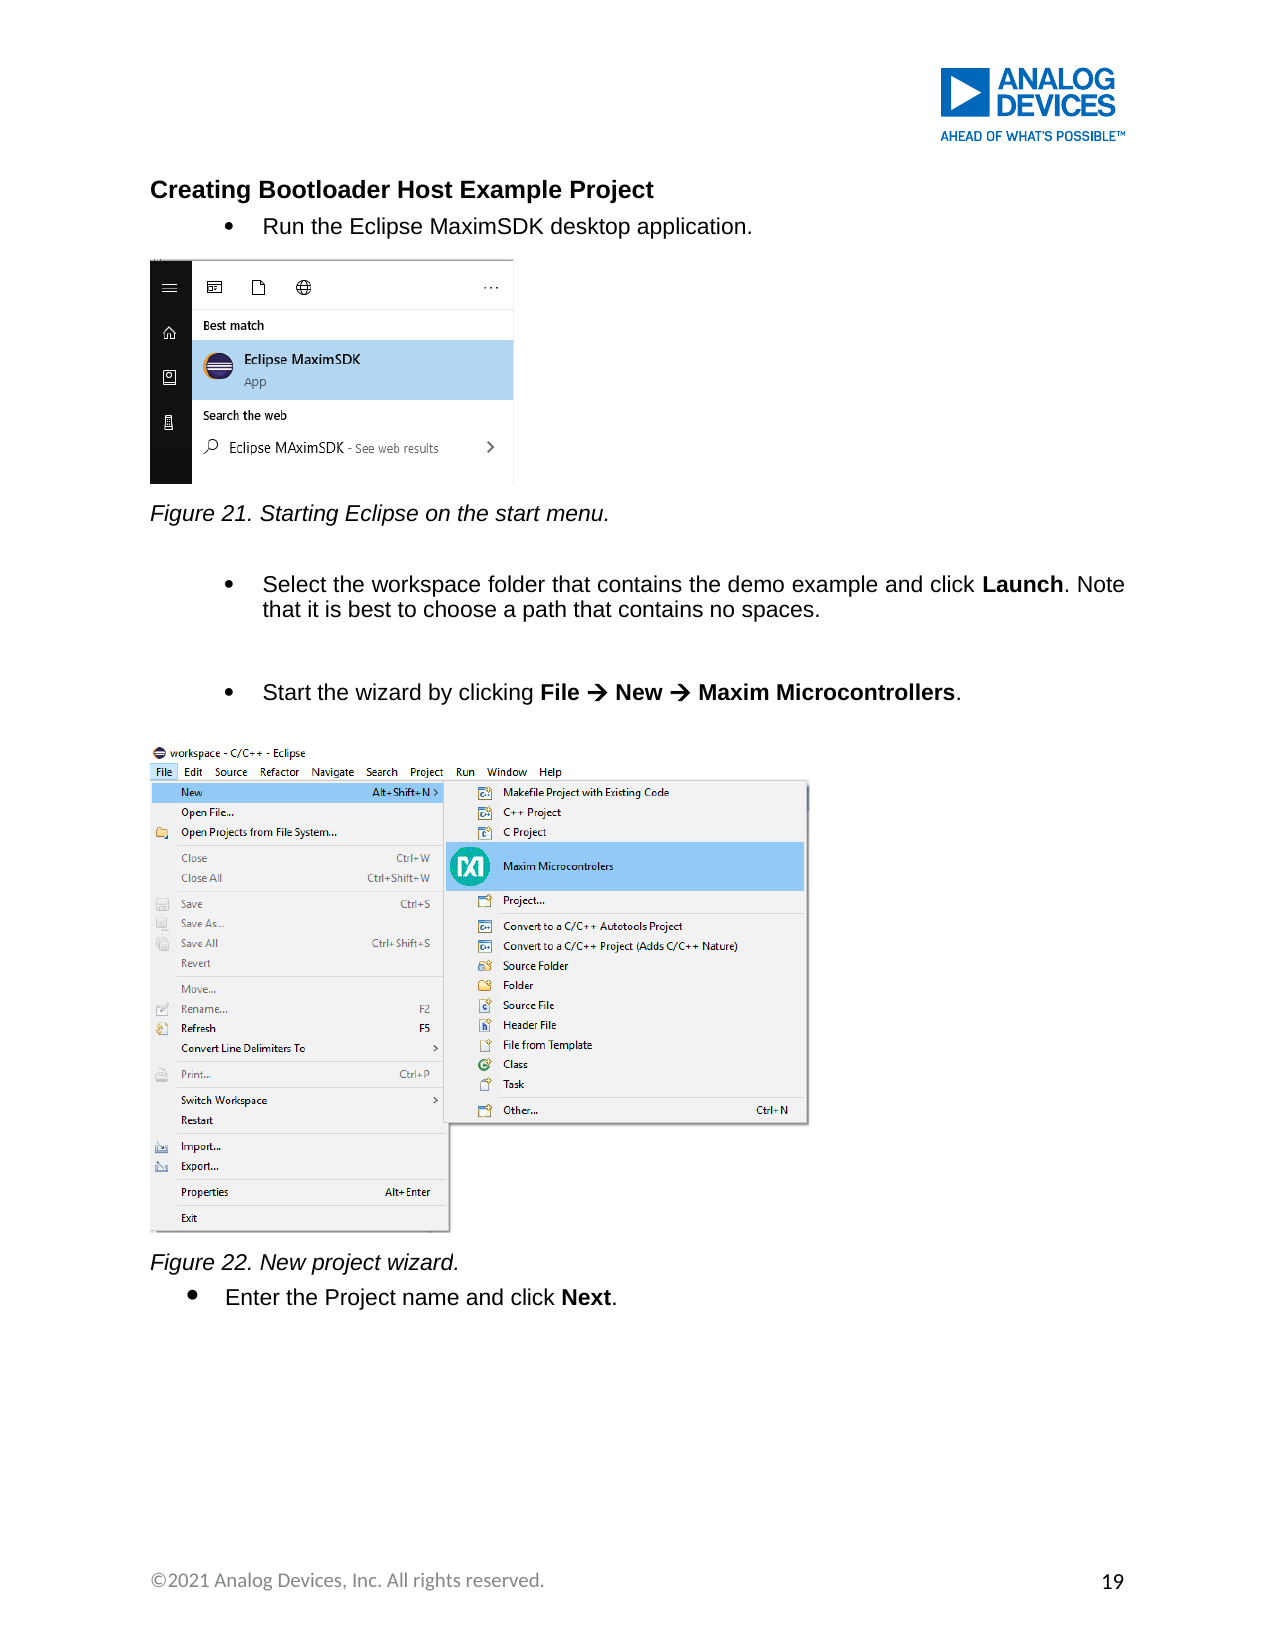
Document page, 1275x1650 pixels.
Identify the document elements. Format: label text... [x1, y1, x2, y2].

text Enter the Project name and click Next. [187, 1286, 1125, 1311]
picture [150, 259, 514, 484]
text Select the workspace folder that contains the demo example and click Launch. Note that it is best to choose a path that contains no spaces. [225, 572, 1125, 622]
text Start the wizard by clicking File New Maxim Microcontrollers. [225, 681, 1125, 706]
picture [150, 744, 810, 1233]
text Run the Eclipse MaximSDK desktop application. [225, 214, 1125, 239]
subtitle Creating Bootloader Host Example Project [150, 175, 1125, 204]
